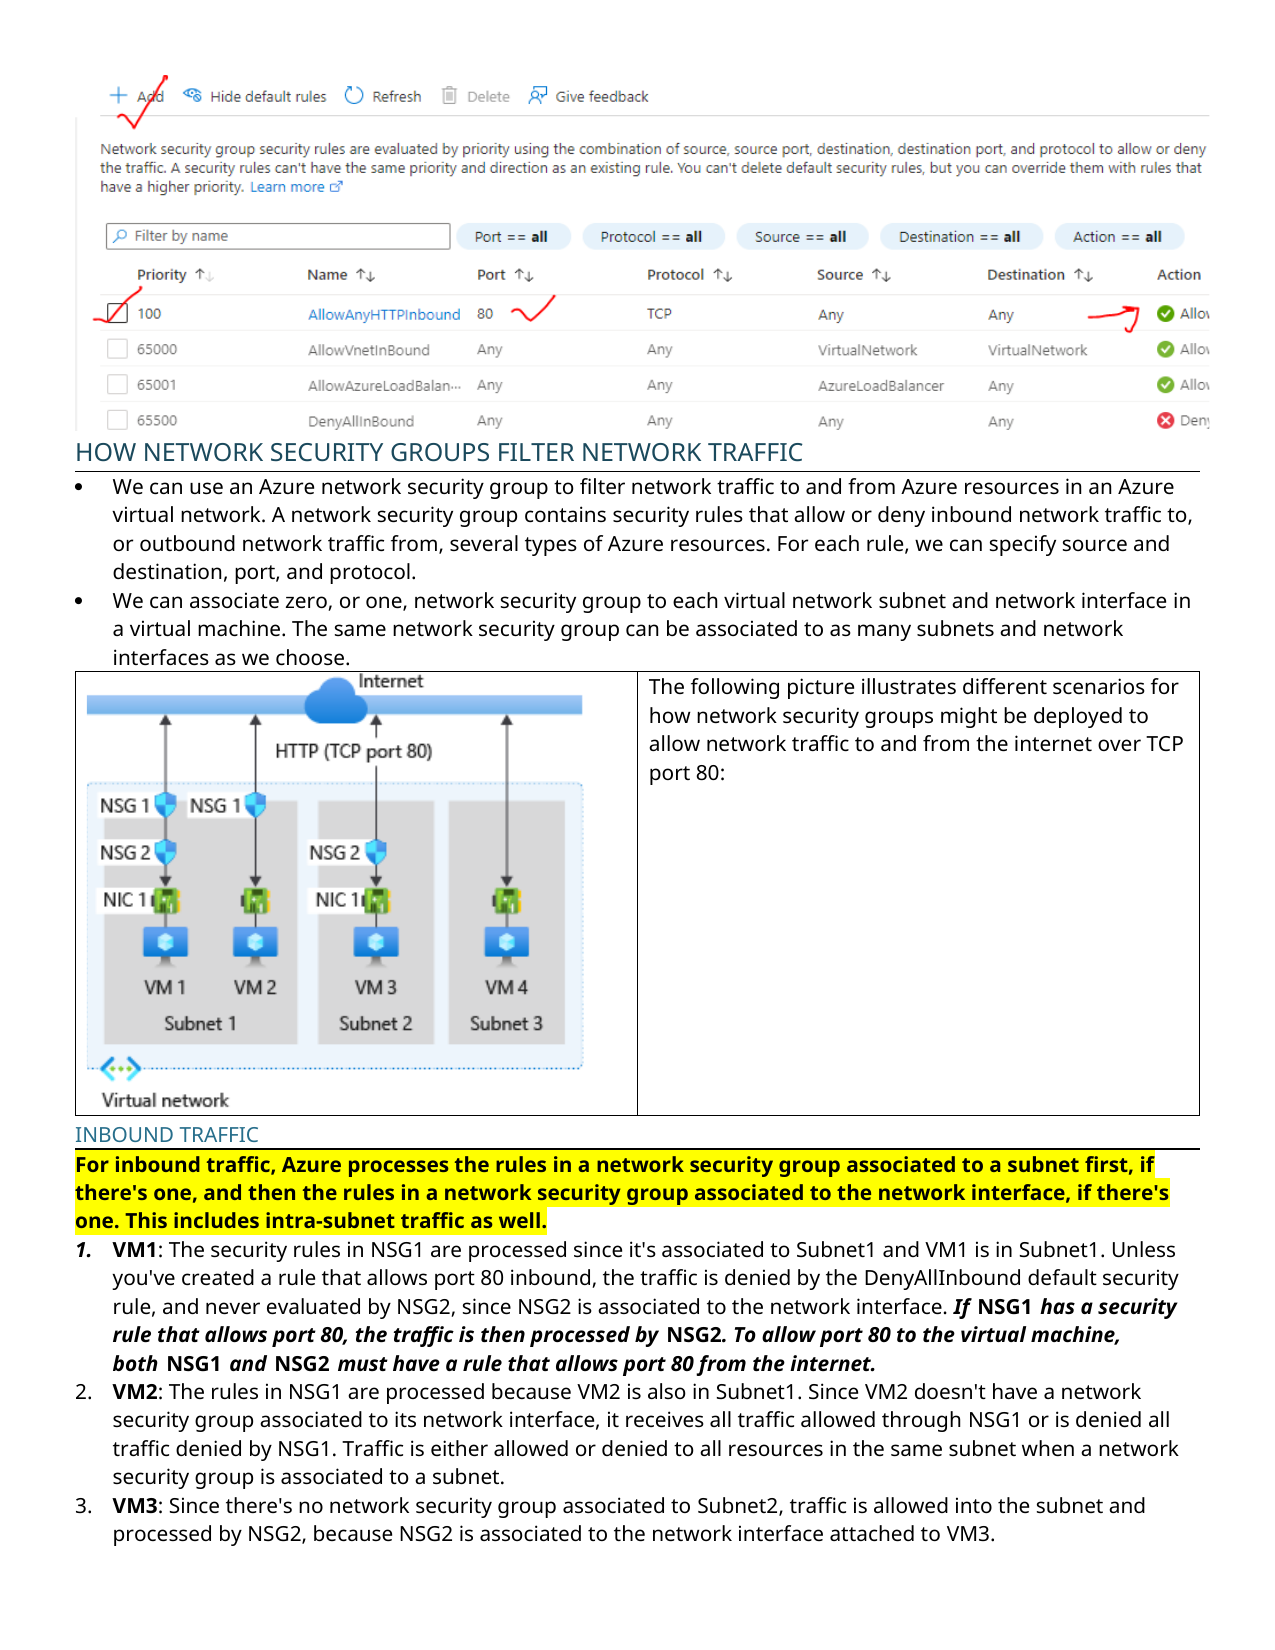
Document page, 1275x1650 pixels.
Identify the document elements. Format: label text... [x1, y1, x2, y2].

list VM1: The security rules in NSG1 are processed since it's associated to Subnet1 and VM1 is in Subnet1. Unless you've created a rule that allows port 80 inbound, the traffic is denied by the DenyAllInbound default security rule, and never evaluated by NSG2, since NSG2 is associated to the network interface. If NSG1 has a security rule that allows port 80, the traffic is then processed by NSG2. To allow port 80 to the virtual machine, both NSG1 and NSG2 must have a rule that allows port 80 from the internet. [75, 1235, 1200, 1377]
subtitle HOW NETWORK SECURITY GROUPS FILTER NETWORK TRAFFIC [75, 434, 1200, 471]
picture [75, 75, 1210, 431]
table_header The following picture illustrates different scenarios for how network security groups might be deployed to allow network traffic to and from the internet over TCP port 80: [638, 672, 1199, 1114]
list VM2: The rules in NSG1 are processed because VM2 is also in Subnet1. Since VM2 doesn't have a network security group associated to its network interface, it receives all traffic allowed through NSG1 or is denied all traffic denied by NSG1. Traffic is either allowed or denied to all resources in the same subnet when a network security group is associated to a subnet. [75, 1377, 1200, 1491]
list VM3: Since there's no network security group associated to Subnet2, traffic is allowed into the subnet and processed by NSG2, because NSG2 is associated to the network interface attached to VM3. [75, 1491, 1200, 1548]
subtitle INBOUND TRAFFIC [75, 1120, 1200, 1148]
text For inbound traffic, Azure processes the rules in a network security group associated to a subnet first, if there's one, and then the rules in a network security group associated to the network interface, if there's one. This includes intra-subnet traffic as well. [547, 1150, 1200, 1235]
table_header [584, 672, 637, 1114]
table_header [76, 672, 86, 1114]
picture [86, 672, 584, 1115]
list We can associate zero, or one, network security group to each virtual network subnet and network interface in a virtual machine. The same network security group can be associated to as many subnets and network interfaces as we choose. [75, 586, 1200, 671]
list We can use an Azure network security group to filter network traffic to and from Azure resources in an Azure virtual network. A network security group contains security rules that allow or deny inbound network traffic to, or outbound network traffic from, several types of Azure resources. For each rule, we can specify source and destination, port, and protocol. [75, 472, 1200, 586]
